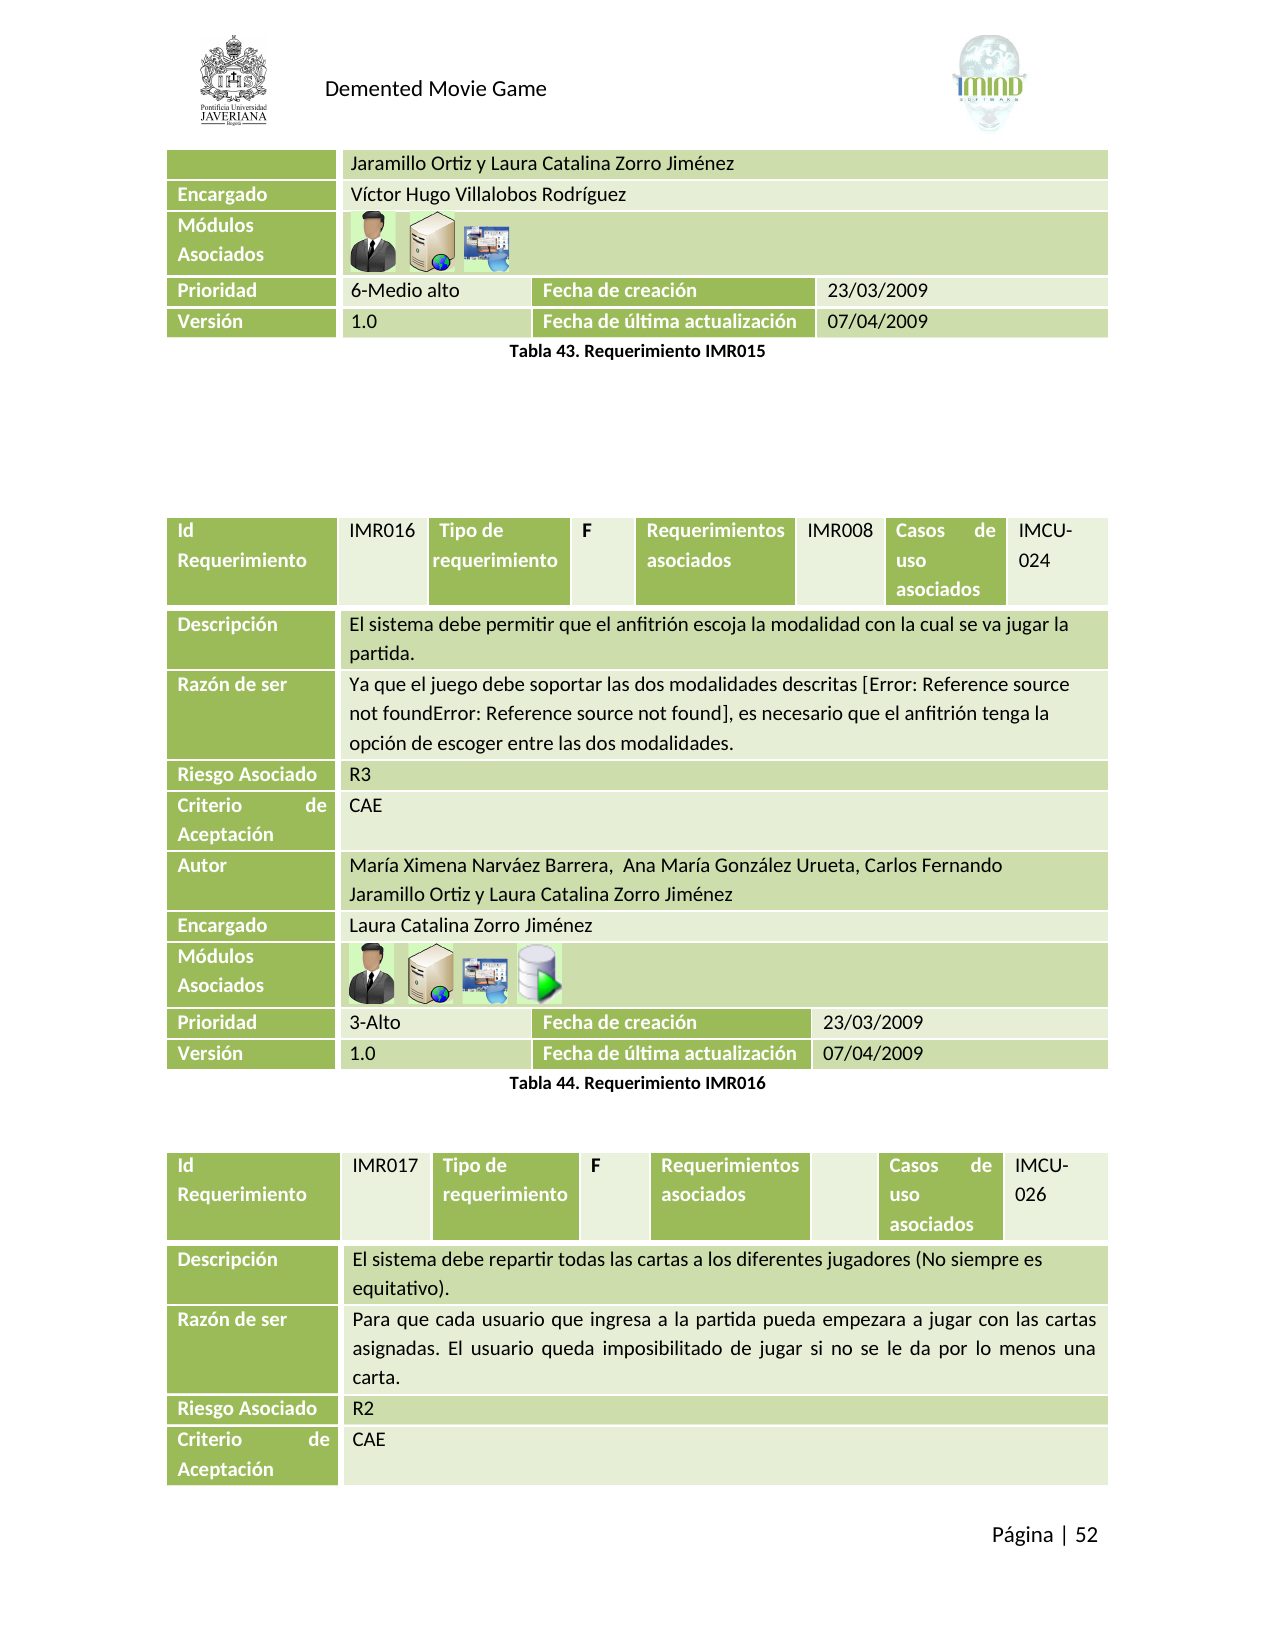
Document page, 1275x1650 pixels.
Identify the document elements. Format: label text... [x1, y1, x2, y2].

table_header Id Requerimiento [167, 518, 337, 605]
table_cell CAE [344, 1427, 1108, 1485]
table_cell Encargado [167, 181, 336, 210]
table_header [812, 1153, 877, 1240]
table_cell 3-Alto [341, 1009, 531, 1038]
table_header Casos de uso asociados [886, 518, 1006, 605]
picture [462, 958, 508, 1004]
picture [951, 35, 1033, 138]
table_header IMR008 [797, 518, 884, 605]
table_cell Módulos Asociados [167, 943, 335, 1007]
table_cell Riesgo Asociado [167, 761, 335, 790]
text Tabla 43. Requerimiento IMR015 [177, 340, 1098, 362]
table_cell Razón de ser [167, 1306, 338, 1393]
table_cell Fecha de creación [532, 278, 815, 306]
table_cell Fecha de última actualización [533, 1040, 811, 1069]
table_header IMR017 [342, 1153, 430, 1240]
picture [409, 211, 455, 272]
table_header IMR016 [339, 518, 427, 605]
table_header IMCU-026 [1005, 1153, 1108, 1240]
table_cell 07/04/2009 [813, 1040, 1108, 1069]
picture [200, 35, 267, 126]
table_cell R2 [344, 1396, 1108, 1424]
table_cell Razón de ser [167, 671, 335, 759]
table_cell 1.0 [343, 309, 531, 337]
table_header Id Requerimiento [167, 1153, 340, 1240]
table_cell 6-Medio alto [343, 278, 531, 306]
table_cell Fecha de última actualización [533, 309, 815, 337]
table_cell El sistema debe permitir que el anfitrión escoja la modalidad con la cual se va jugar la partida. [341, 611, 1108, 669]
table_header Requerimientos asociados [636, 518, 795, 605]
table_cell Riesgo Asociado [167, 1396, 338, 1424]
table_cell 07/04/2009 [817, 309, 1108, 337]
table_cell [341, 943, 1108, 1007]
picture [464, 226, 510, 272]
table_cell Prioridad [167, 1009, 335, 1038]
table_header IMCU-024 [1008, 518, 1108, 605]
table_cell R3 [341, 761, 1108, 790]
table_cell 23/03/2009 [817, 278, 1108, 306]
table_header F [572, 518, 634, 605]
table_header F [581, 1153, 649, 1240]
table_cell Autor [167, 852, 335, 910]
table_cell Fecha de creación [532, 1009, 811, 1038]
table_cell [343, 212, 1108, 275]
table_cell Para que cada usuario que ingresa a la partida pueda empezara a jugar con las cartas asignadas. El usuario queda imposibilitado de jugar si no se le da por lo menos una carta. [344, 1306, 1108, 1393]
table_cell Módulos Asociados [167, 212, 336, 275]
table_cell CAE [341, 792, 1108, 850]
picture [350, 211, 396, 272]
table_header Casos de uso asociados [879, 1153, 1003, 1240]
table_cell Versión [167, 309, 336, 337]
table_cell 1.0 [341, 1040, 531, 1069]
table_cell Descripción [167, 1246, 338, 1304]
text Tabla 44. Requerimiento IMR016 [177, 1071, 1098, 1094]
table_cell Criterio de Aceptación [167, 792, 335, 850]
table_header Tipo de requerimiento [433, 1153, 579, 1240]
picture [349, 943, 395, 1004]
table_cell Prioridad [167, 278, 336, 306]
table_header Requerimientos asociados [651, 1153, 810, 1240]
picture [517, 943, 562, 1004]
table_cell Víctor Hugo Villalobos Rodríguez [343, 181, 1108, 210]
table_cell María Ximena Narváez Barrera, Ana María González Urueta, Carlos Fernando Jaramillo Ortiz y Laura Catalina Zorro Jiménez [343, 150, 1108, 179]
table_cell Criterio de Aceptación [167, 1427, 338, 1485]
picture [408, 943, 454, 1004]
table_cell El sistema debe repartir todas las cartas a los diferentes jugadores (No siempre es equitativo). [344, 1246, 1108, 1304]
table_cell Encargado [167, 912, 335, 941]
table_header Tipo de requerimiento [429, 518, 570, 605]
table_cell Versión [167, 1040, 335, 1069]
table_cell Autor [167, 150, 336, 179]
table_cell Laura Catalina Zorro Jiménez [341, 912, 1108, 941]
table_cell Descripción [167, 611, 335, 669]
table_cell 23/03/2009 [812, 1009, 1108, 1038]
table_cell María Ximena Narváez Barrera, Ana María González Urueta, Carlos Fernando Jaramillo Ortiz y Laura Catalina Zorro Jiménez [341, 852, 1108, 910]
